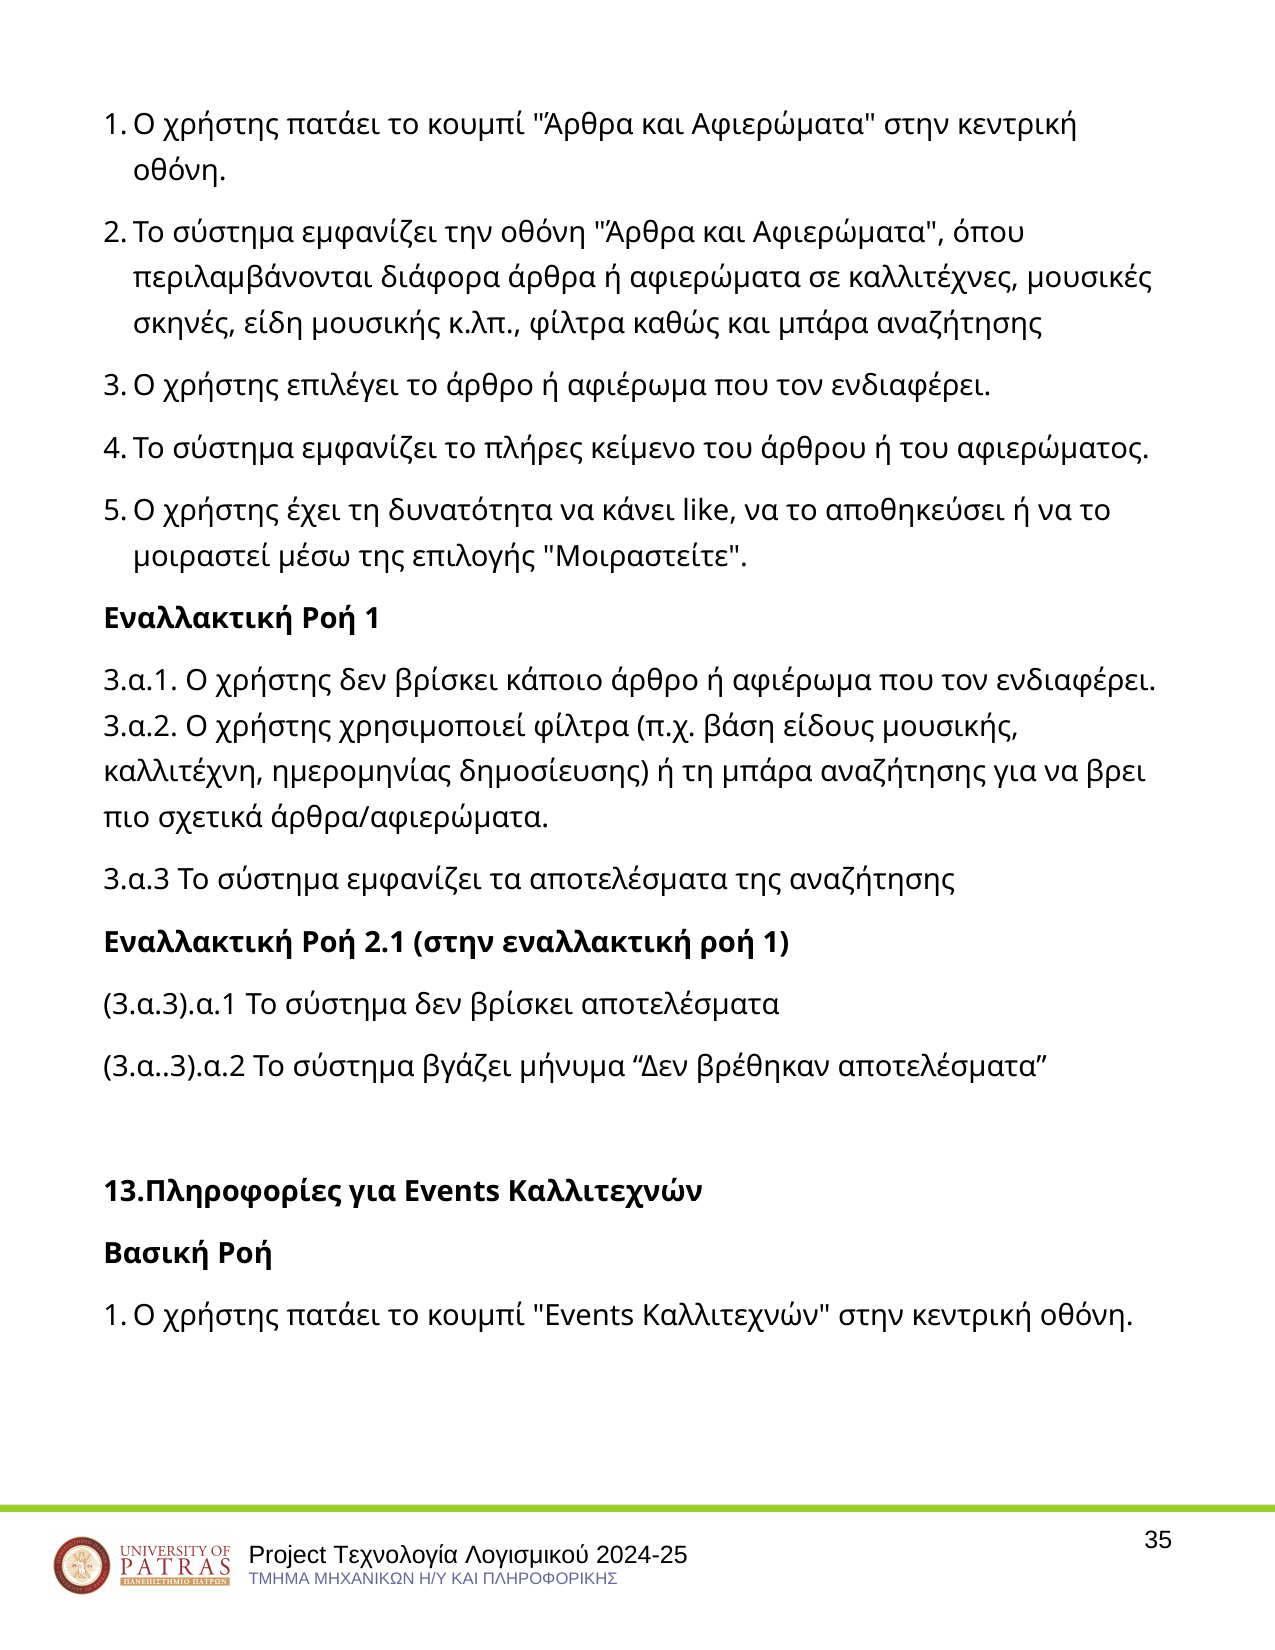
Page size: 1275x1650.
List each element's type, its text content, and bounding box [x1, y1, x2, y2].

text 3.α.3 Το σύστημα εμφανίζει τα αποτελέσματα της αναζήτησης [103, 858, 1172, 898]
list Το σύστημα εμφανίζει το πλήρες κείμενο του άρθρου ή του αφιερώματος. [103, 427, 1172, 467]
list Το σύστημα εμφανίζει την οθόνη "Άρθρα και Αφιερώματα", όπου περιλαμβάνονται διάφορα άρθρα ή αφιερώματα σε καλλιτέχνες, μουσικές σκηνές, είδη μουσικής κ.λπ., φίλτρα καθώς και μπάρα αναζήτησης [103, 211, 1172, 342]
text Εναλλακτική Ροή 1 [103, 597, 1172, 637]
list Ο χρήστης πατάει το κουμπί "Events Καλλιτεχνών" στην κεντρική οθόνη. [103, 1294, 1172, 1334]
list Ο χρήστης πατάει το κουμπί "Άρθρα και Αφιερώματα" στην κεντρική οθόνη. [103, 103, 1172, 188]
list Ο χρήστης έχει τη δυνατότητα να κάνει like, να το αποθηκεύσει ή να το μοιραστεί μέσω της επιλογής "Μοιραστείτε". [103, 489, 1172, 574]
list Ο χρήστης επιλέγει το άρθρο ή αφιέρωμα που τον ενδιαφέρει. [103, 364, 1172, 404]
text 13.Πληροφορίες για Events Καλλιτεχνών [103, 1170, 1172, 1210]
text 3.α.1. Ο χρήστης δεν βρίσκει κάποιο άρθρο ή αφιέρωμα που τον ενδιαφέρει. 3.α.2. Ο χρήστης χρησιμοποιεί φίλτρα (π.χ. βάση είδους μουσικής, καλλιτέχνη, ημερομηνίας δημοσίευσης) ή τη μπάρα αναζήτησης για να βρει πιο σχετικά άρθρα/αφιερώματα. [103, 659, 1172, 836]
picture [48, 1532, 235, 1600]
text (3.α.3).α.1 Το σύστημα δεν βρίσκει αποτελέσματα [103, 983, 1172, 1023]
text Βασική Ροή [103, 1232, 1172, 1272]
text (3.α..3).α.2 Το σύστημα βγάζει μήνυμα “Δεν βρέθηκαν αποτελέσματα” [103, 1045, 1172, 1085]
text Εναλλακτική Ροή 2.1 (στην εναλλακτική ροή 1) [103, 921, 1172, 961]
